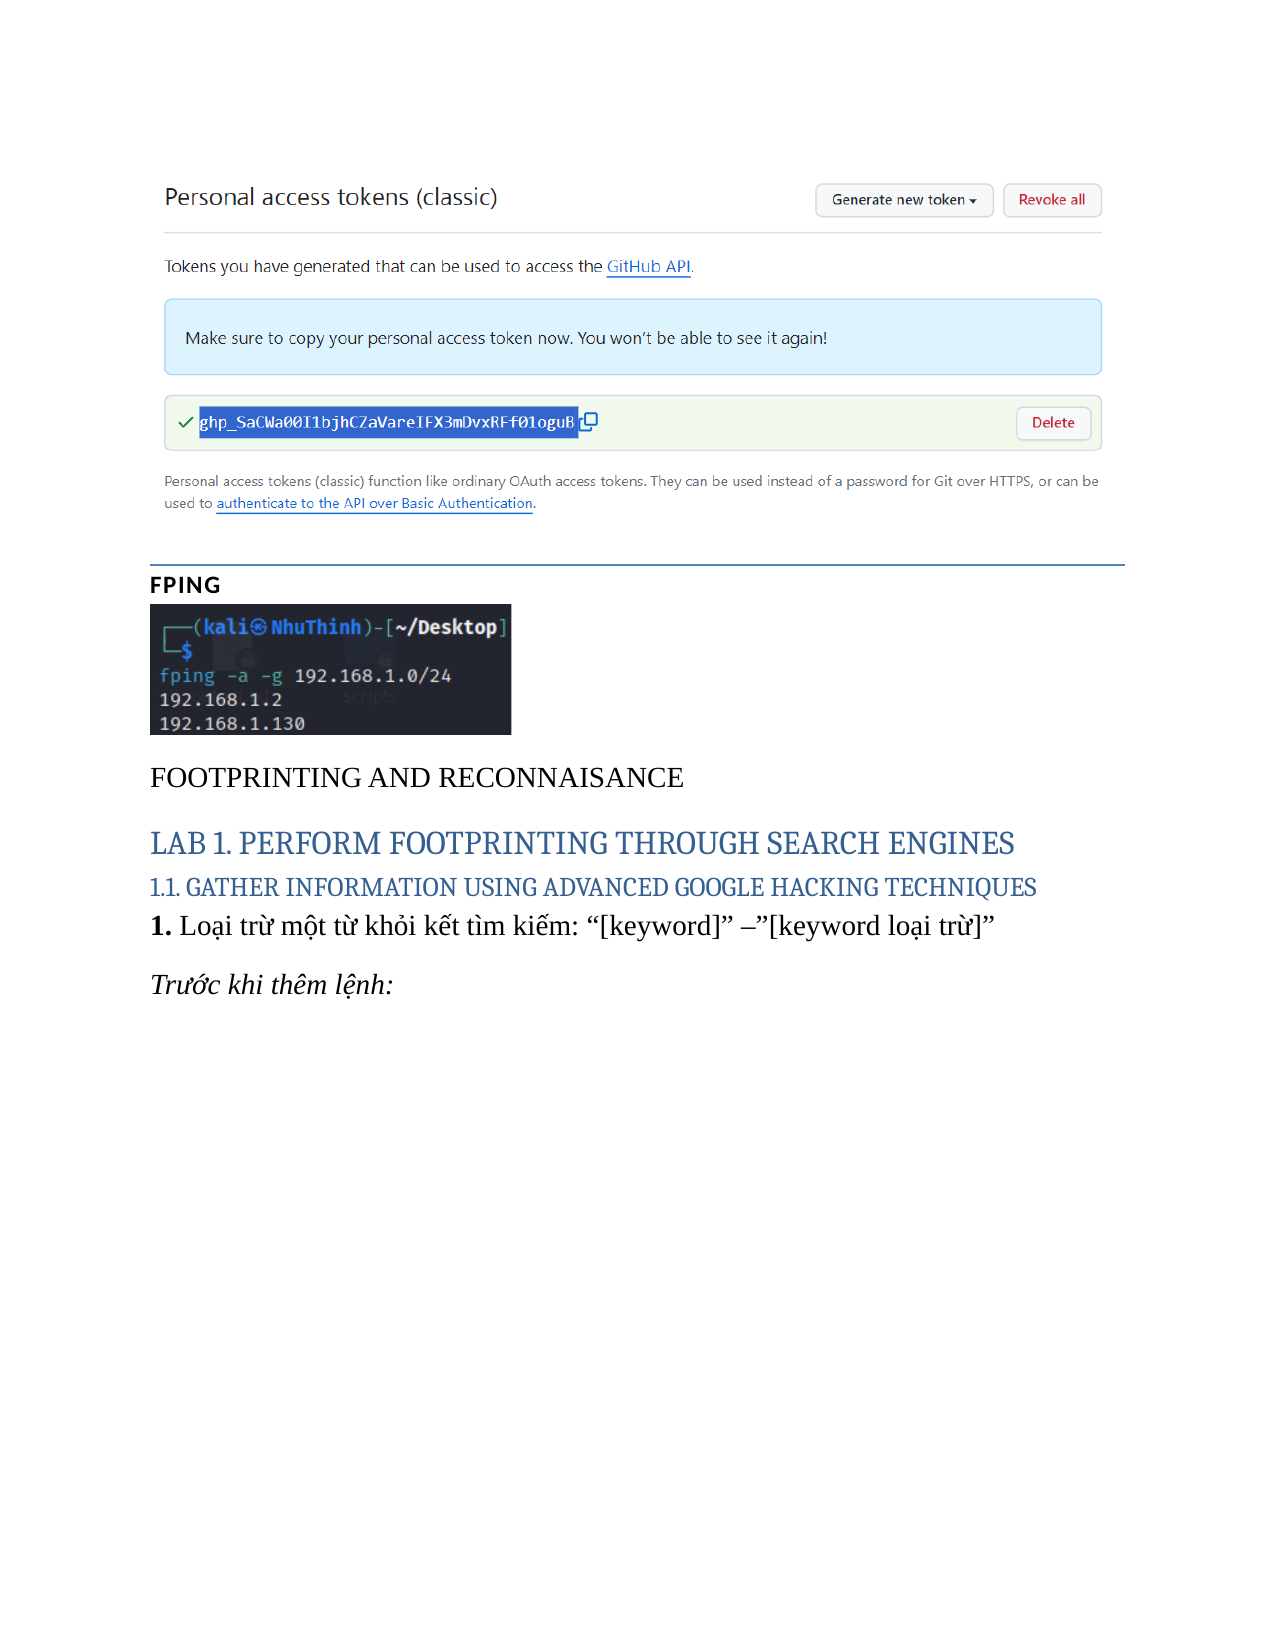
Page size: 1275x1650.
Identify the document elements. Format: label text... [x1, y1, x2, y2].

subtitle 1.1. GATHER INFORMATION USING ADVANCED GOOGLE HACKING TECHNIQUES [150, 872, 1125, 903]
text 1. Loại trừ một từ khỏi kết tìm kiếm: “[keyword]” –”[keyword loại trừ]” [150, 908, 1125, 942]
text FOOTPRINTING AND RECONNAISANCE [150, 761, 1125, 794]
subtitle LAB 1. PERFORM FOOTPRINTING THROUGH SEARCH ENGINES [150, 824, 1125, 862]
picture [150, 604, 512, 735]
subtitle fPING [150, 566, 1125, 600]
text Trước khi thêm lệnh: [150, 967, 1125, 1001]
picture [150, 150, 1125, 528]
